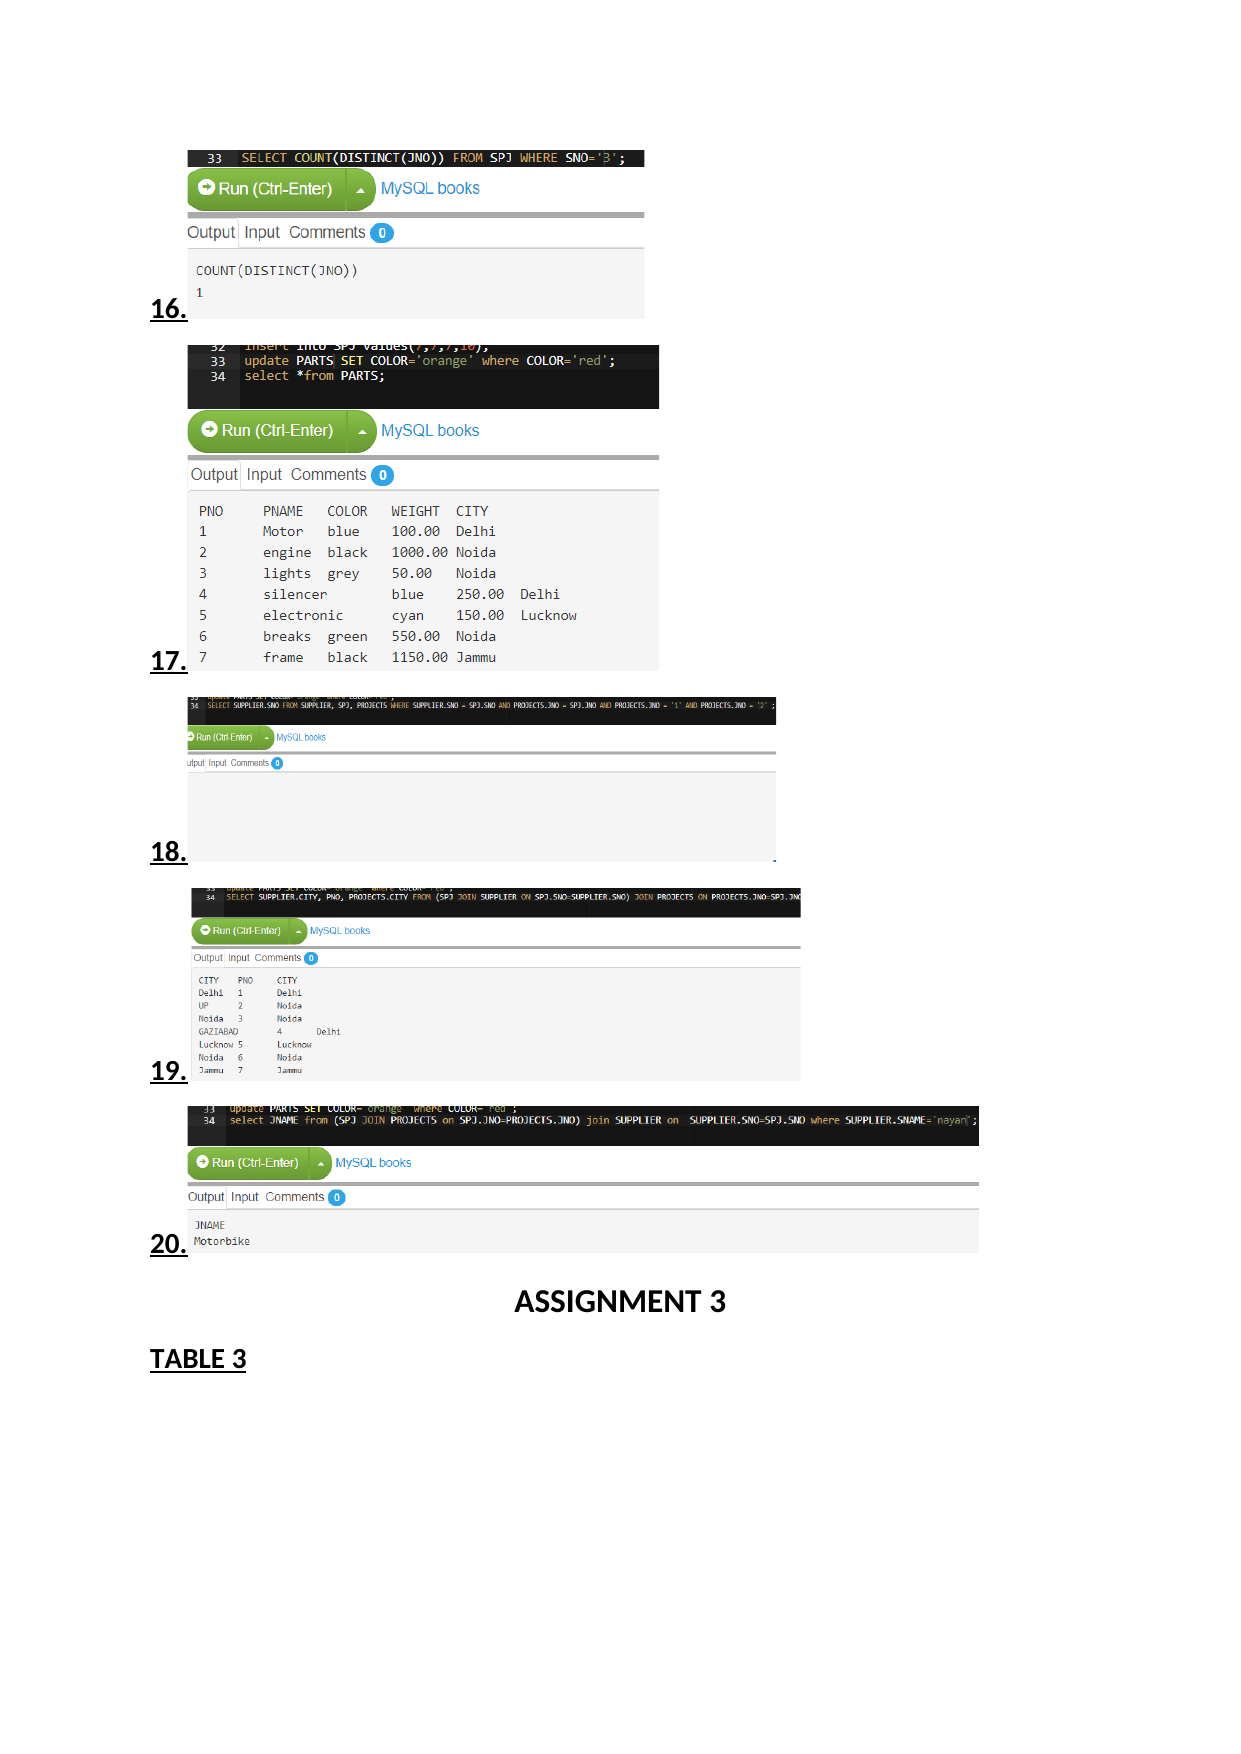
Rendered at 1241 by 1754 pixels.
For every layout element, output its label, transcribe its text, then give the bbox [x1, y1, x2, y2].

text TABLE 3 [150, 1340, 1090, 1376]
picture [187, 150, 645, 319]
picture [187, 697, 777, 862]
picture [187, 345, 660, 671]
picture [187, 1106, 979, 1253]
picture [187, 888, 801, 1081]
text ASSIGNMENT 3 [150, 1280, 1090, 1321]
